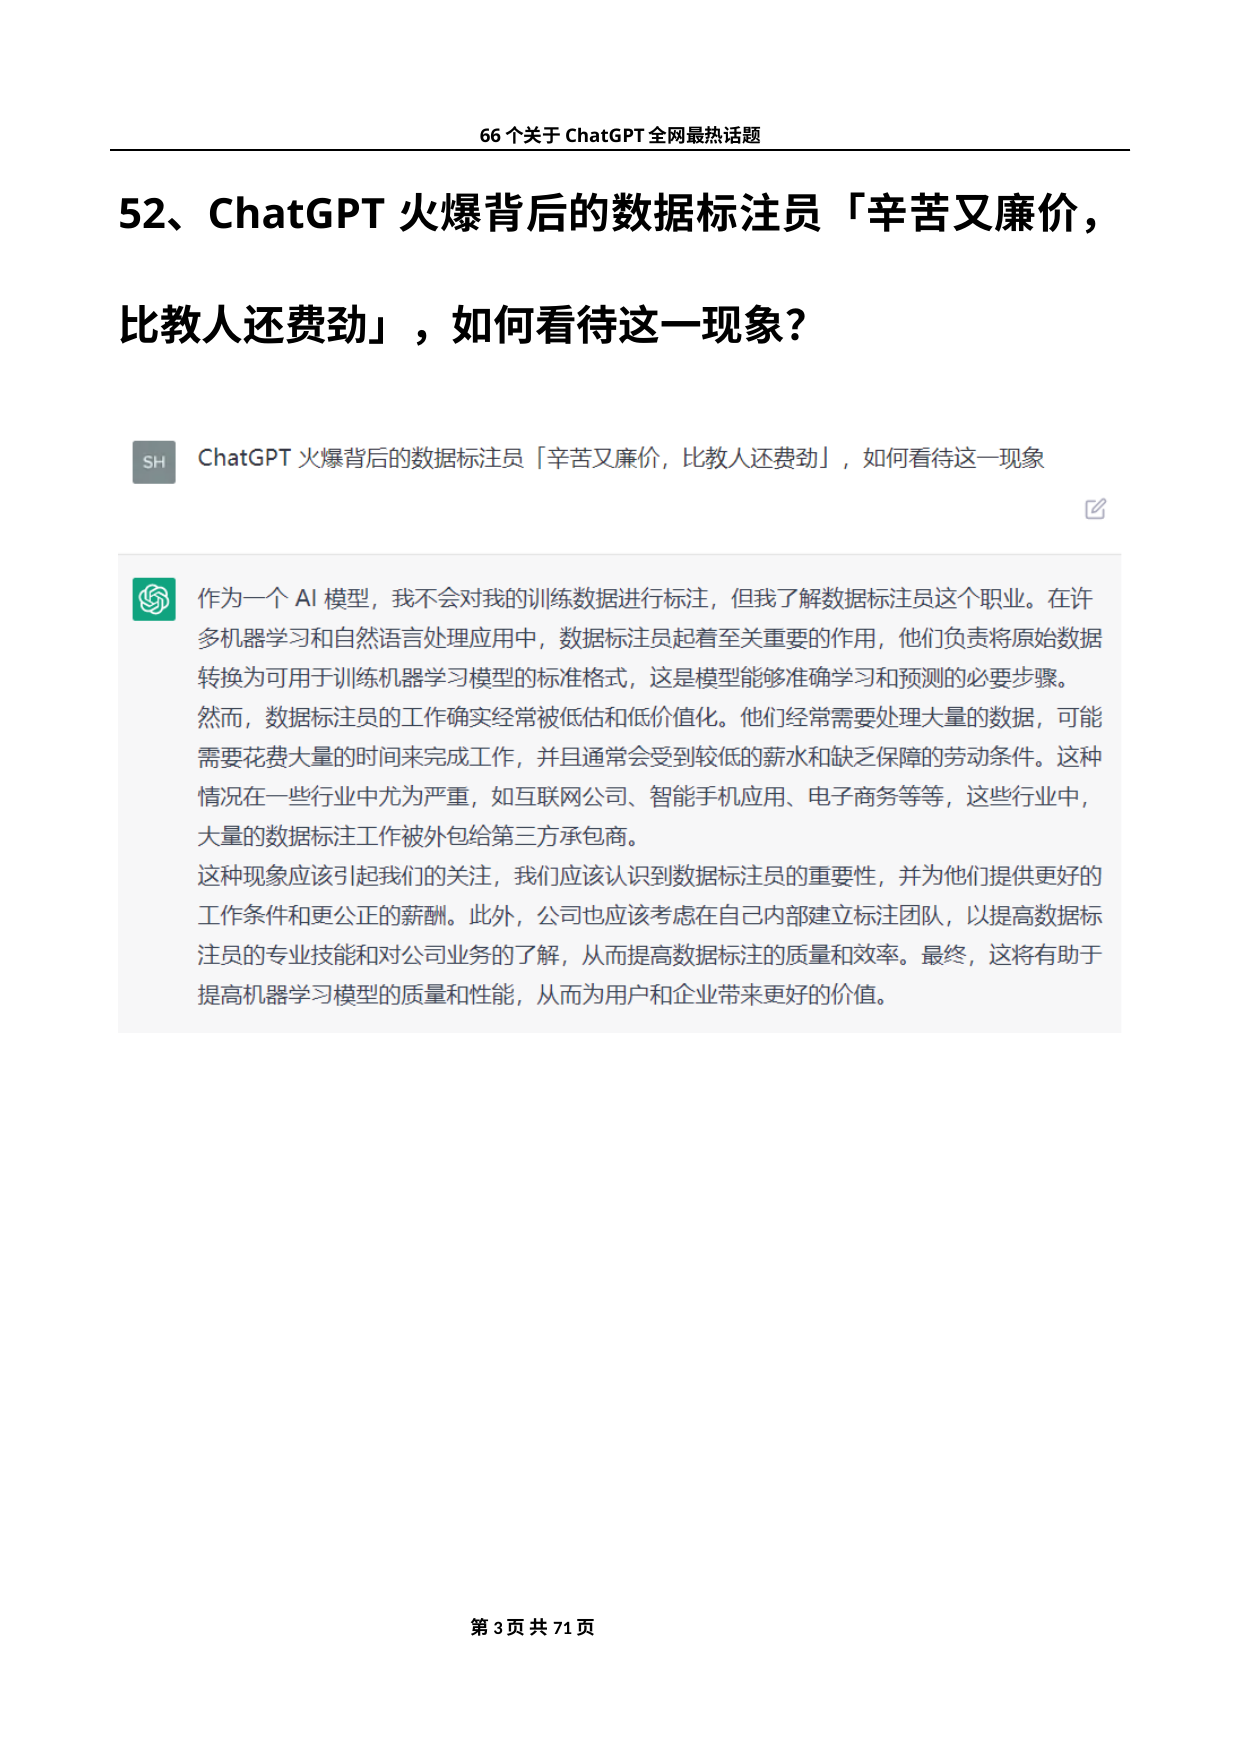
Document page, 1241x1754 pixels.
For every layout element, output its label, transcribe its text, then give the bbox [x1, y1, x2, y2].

subtitle ChatGPT 火爆背后的数据标注员「辛苦又廉价，比教人还费劲」，如何看待这一现象？ [118, 178, 1122, 355]
picture [118, 425, 1122, 1033]
